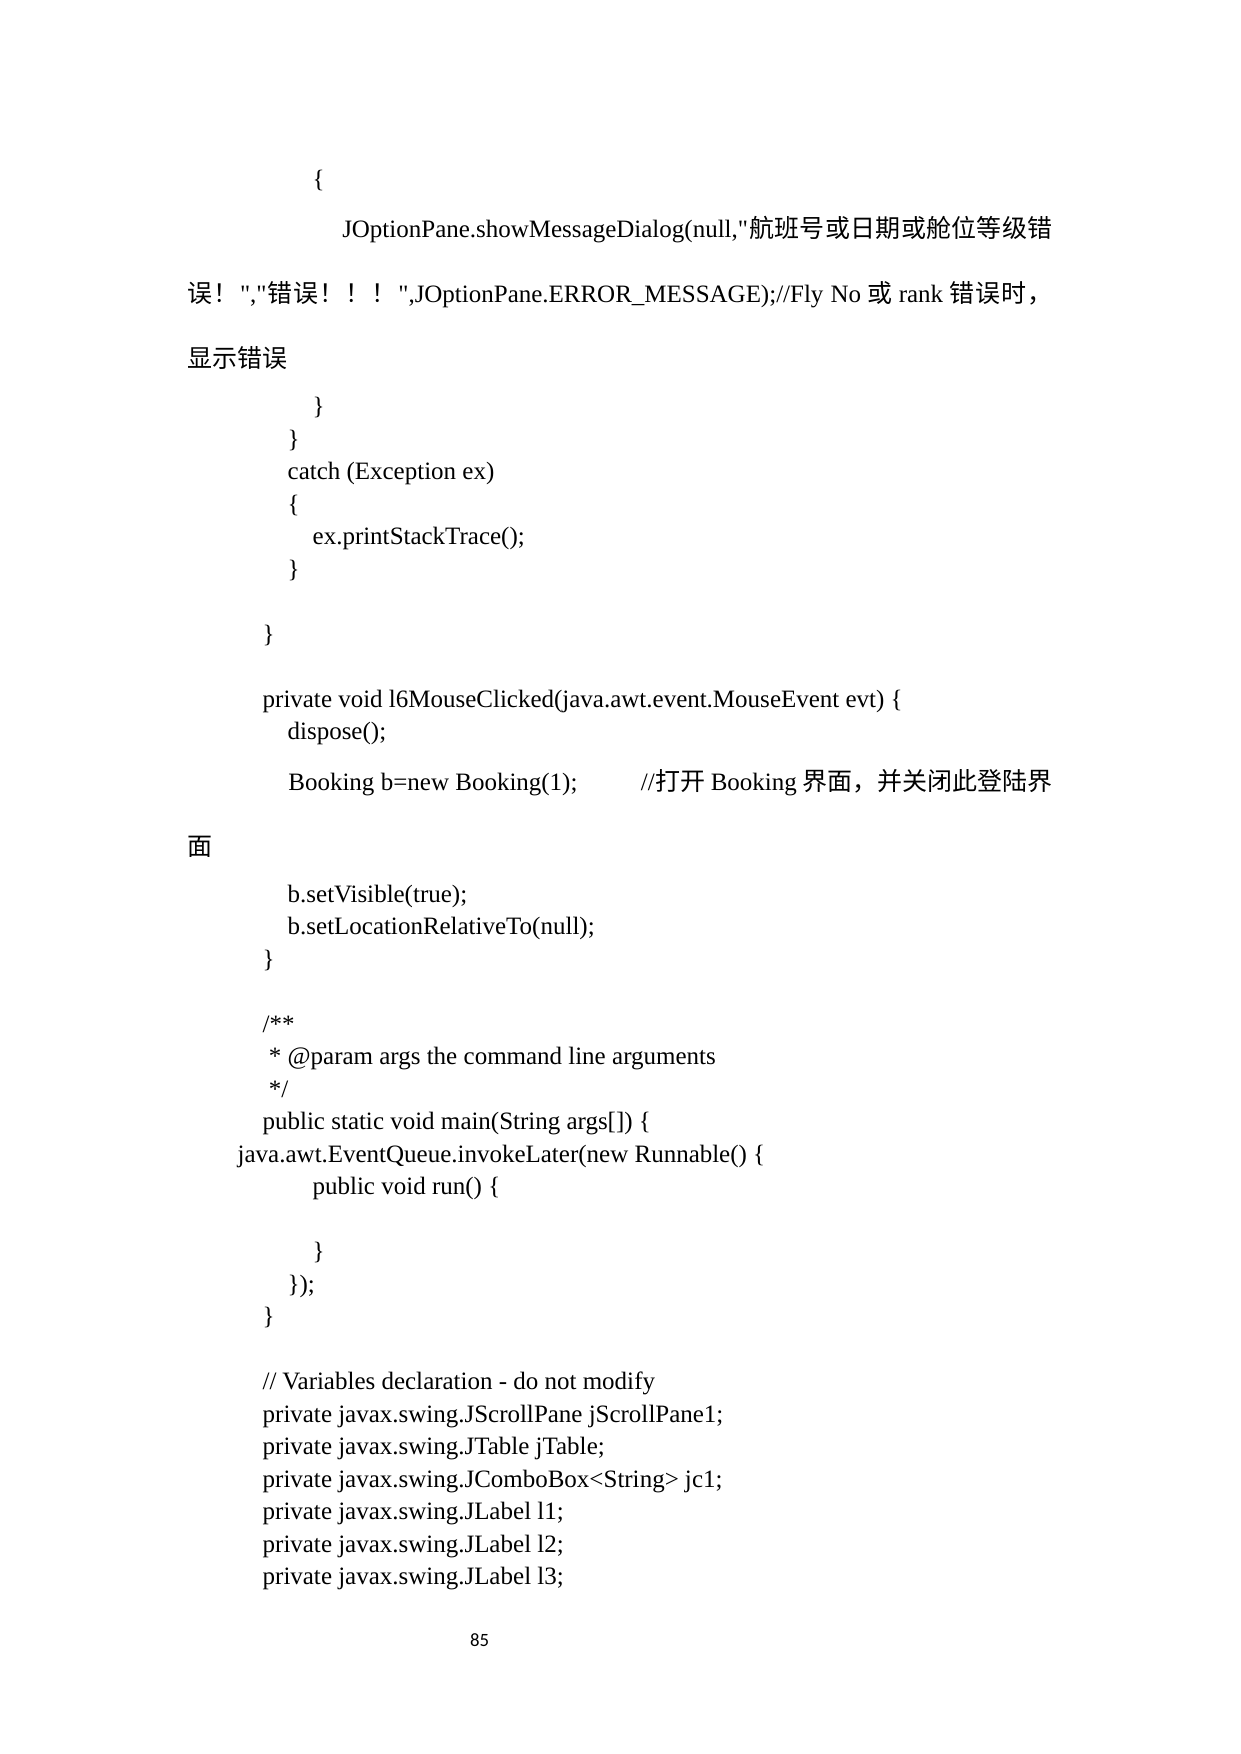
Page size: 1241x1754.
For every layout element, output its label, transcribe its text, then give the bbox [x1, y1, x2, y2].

text { [187, 487, 1053, 519]
text java.awt.EventQueue.invokeLater(new Runnable() { [187, 1137, 1053, 1169]
text private javax.swing.JScrollPane jScrollPane1; [187, 1397, 1053, 1429]
text // Variables declaration - do not modify [187, 1364, 1053, 1397]
text { [187, 162, 1053, 194]
text JOptionPane.showMessageDialog(null,"航班号或日期或舱位等级错误！","错误！！！",JOptionPane.ERROR_MESSAGE);//Fly No或rank错误时，显示错误 [187, 194, 1053, 389]
text private void l6MouseClicked(java.awt.event.MouseEvent evt) { [187, 682, 1053, 714]
text ex.printStackTrace(); [187, 519, 1053, 552]
text public void run() { [187, 1169, 1053, 1202]
text */ [187, 1072, 1053, 1104]
text } [187, 422, 1053, 454]
text Booking b=new Booking(1); //打开Booking界面，并关闭此登陆界面 [187, 747, 1053, 877]
text private javax.swing.JLabel l2; [187, 1527, 1053, 1559]
text } [187, 942, 1053, 974]
text private javax.swing.JTable jTable; [187, 1429, 1053, 1462]
text b.setLocationRelativeTo(null); [187, 909, 1053, 942]
text b.setVisible(true); [187, 877, 1053, 909]
text dispose(); [187, 714, 1053, 747]
text } [187, 389, 1053, 422]
text } [187, 552, 1053, 584]
text } [187, 1299, 1053, 1332]
text private javax.swing.JComboBox<String> jc1; [187, 1462, 1053, 1494]
text /** [187, 1007, 1053, 1039]
text } [187, 617, 1053, 649]
text private javax.swing.JLabel l1; [187, 1494, 1053, 1527]
text * @param args the command line arguments [187, 1039, 1053, 1072]
text catch (Exception ex) [187, 454, 1053, 487]
text private javax.swing.JLabel l3; [187, 1559, 1053, 1592]
text }); [187, 1267, 1053, 1299]
text public static void main(String args[]) { [187, 1104, 1053, 1137]
text } [187, 1234, 1053, 1267]
